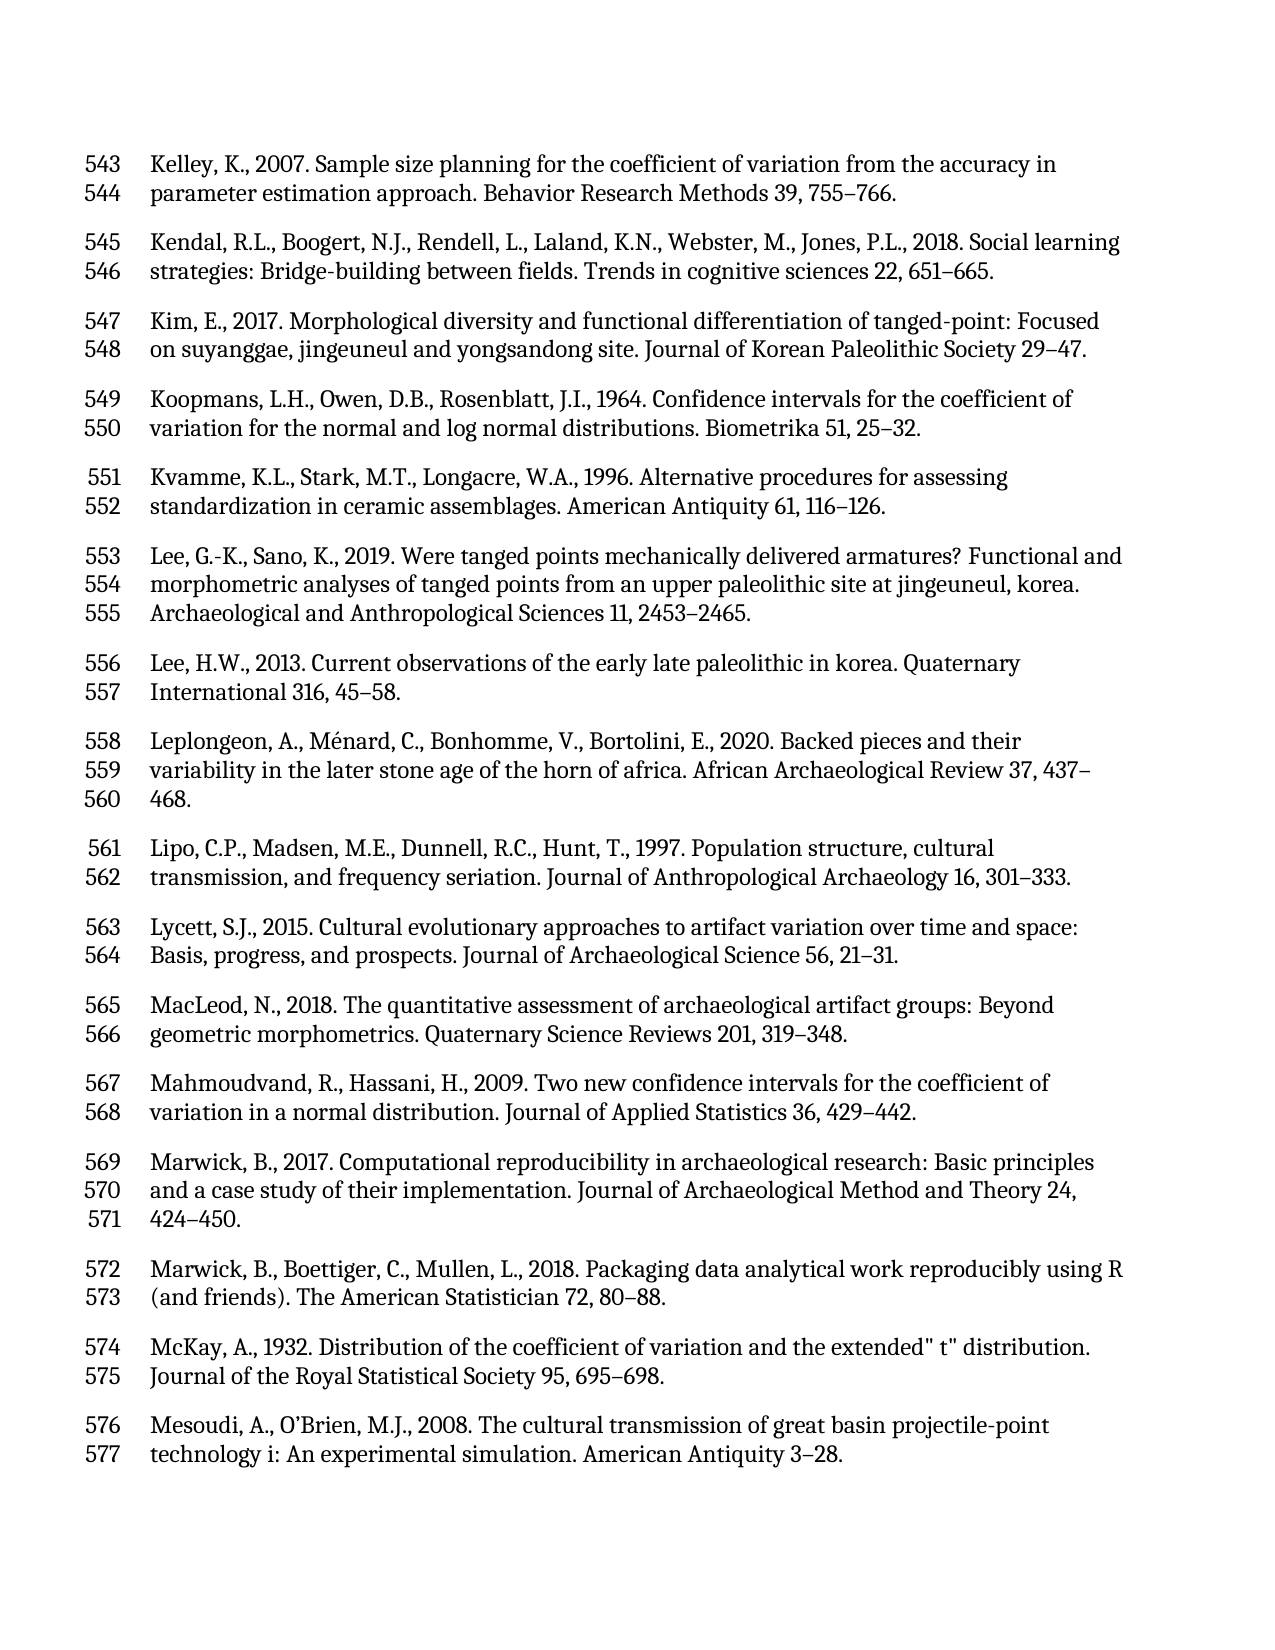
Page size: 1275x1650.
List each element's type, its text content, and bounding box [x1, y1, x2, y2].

text Kelley, K., 2007. Sample size planning for the coefficient of variation from the accuracy in parameter estimation approach. Behavior Research Methods 39, 755–766. [150, 150, 1125, 207]
text Kvamme, K.L., Stark, M.T., Longacre, W.A., 1996. Alternative procedures for assessing standardization in ceramic assemblages. American Antiquity 61, 116–126. [150, 463, 1125, 521]
text Lycett, S.J., 2015. Cultural evolutionary approaches to artifact variation over time and space: Basis, progress, and prospects. Journal of Archaeological Science 56, 21–31. [150, 912, 1125, 970]
text Mahmoudvand, R., Hassani, H., 2009. Two new confidence intervals for the coefficient of variation in a normal distribution. Journal of Applied Statistics 36, 429–442. [150, 1069, 1125, 1127]
text Koopmans, L.H., Owen, D.B., Rosenblatt, J.I., 1964. Confidence intervals for the coefficient of variation for the normal and log normal distributions. Biometrika 51, 25–32. [150, 385, 1125, 442]
text Kim, E., 2017. Morphological diversity and functional differentiation of tanged-point: Focused on suyanggae, jingeuneul and yongsandong site. Journal of Korean Paleolithic Society 29–47. [150, 307, 1125, 364]
text Marwick, B., Boettiger, C., Mullen, L., 2018. Packaging data analytical work reproducibly using R (and friends). The American Statistician 72, 80–88. [150, 1254, 1125, 1312]
text Lipo, C.P., Madsen, M.E., Dunnell, R.C., Hunt, T., 1997. Population structure, cultural transmission, and frequency seriation. Journal of Anthropological Archaeology 16, 301–333. [150, 834, 1125, 892]
text Lee, G.-K., Sano, K., 2019. Were tanged points mechanically delivered armatures? Functional and morphometric analyses of tanged points from an upper paleolithic site at jingeuneul, korea. Archaeological and Anthropological Sciences 11, 2453–2465. [150, 542, 1125, 628]
text McKay, A., 1932. Distribution of the coefficient of variation and the extended" t" distribution. Journal of the Royal Statistical Society 95, 695–698. [150, 1333, 1125, 1390]
text Kendal, R.L., Boogert, N.J., Rendell, L., Laland, K.N., Webster, M., Jones, P.L., 2018. Social learning strategies: Bridge-building between fields. Trends in cognitive sciences 22, 651–665. [150, 228, 1125, 286]
text Lee, H.W., 2013. Current observations of the early late paleolithic in korea. Quaternary International 316, 45–58. [150, 649, 1125, 706]
text MacLeod, N., 2018. The quantitative assessment of archaeological artifact groups: Beyond geometric morphometrics. Quaternary Science Reviews 201, 319–348. [150, 991, 1125, 1048]
text Marwick, B., 2017. Computational reproducibility in archaeological research: Basic principles and a case study of their implementation. Journal of Archaeological Method and Theory 24, 424–450. [150, 1147, 1125, 1234]
text Mesoudi, A., O’Brien, M.J., 2008. The cultural transmission of great basin projectile-point technology i: An experimental simulation. American Antiquity 3–28. [150, 1411, 1125, 1469]
text Leplongeon, A., Ménard, C., Bonhomme, V., Bortolini, E., 2020. Backed pieces and their variability in the later stone age of the horn of africa. African Archaeological Review 37, 437–468. [150, 727, 1125, 813]
